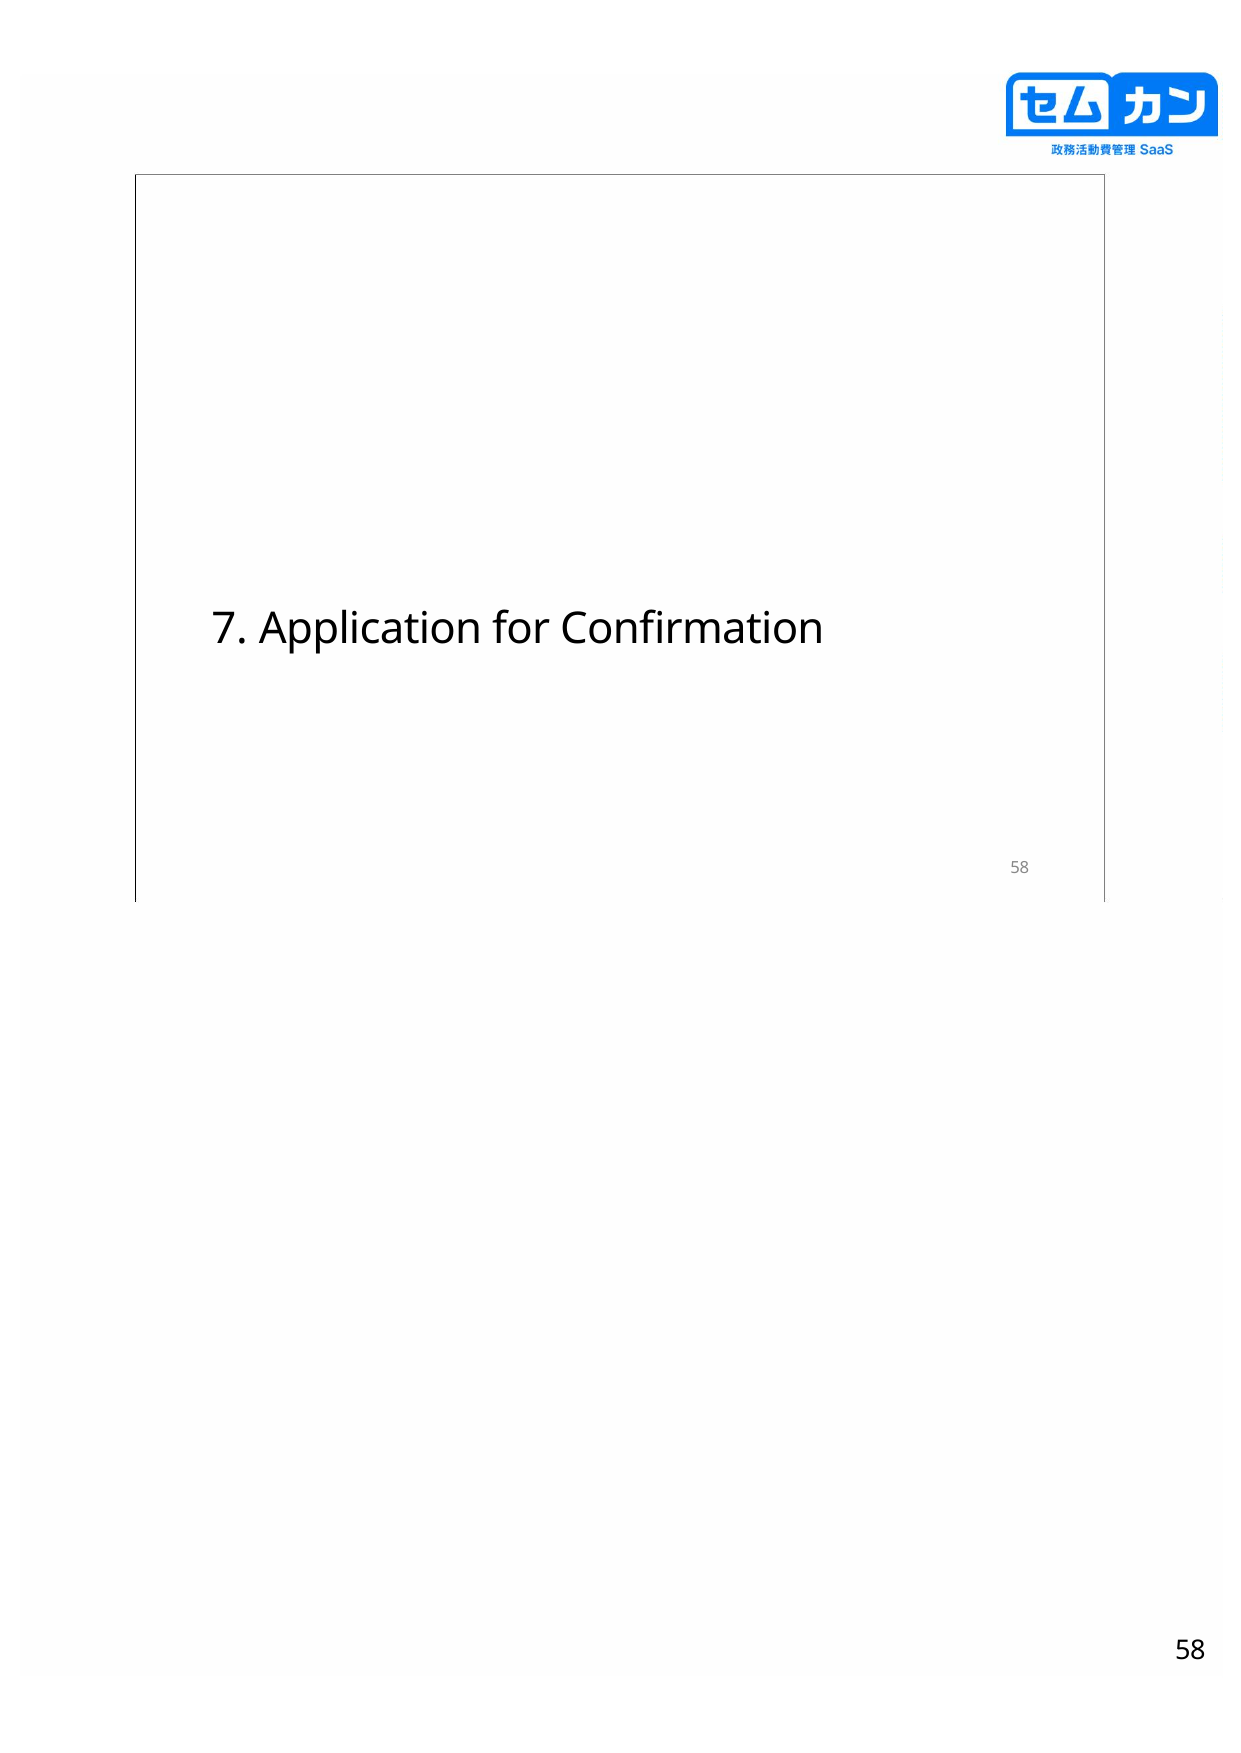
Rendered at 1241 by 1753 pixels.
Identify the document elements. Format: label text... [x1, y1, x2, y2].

text 58 [1010, 858, 1054, 877]
text 58 [1175, 1636, 1230, 1666]
picture [16, 70, 1223, 1678]
text 7. Application for Confirmation [211, 601, 841, 654]
